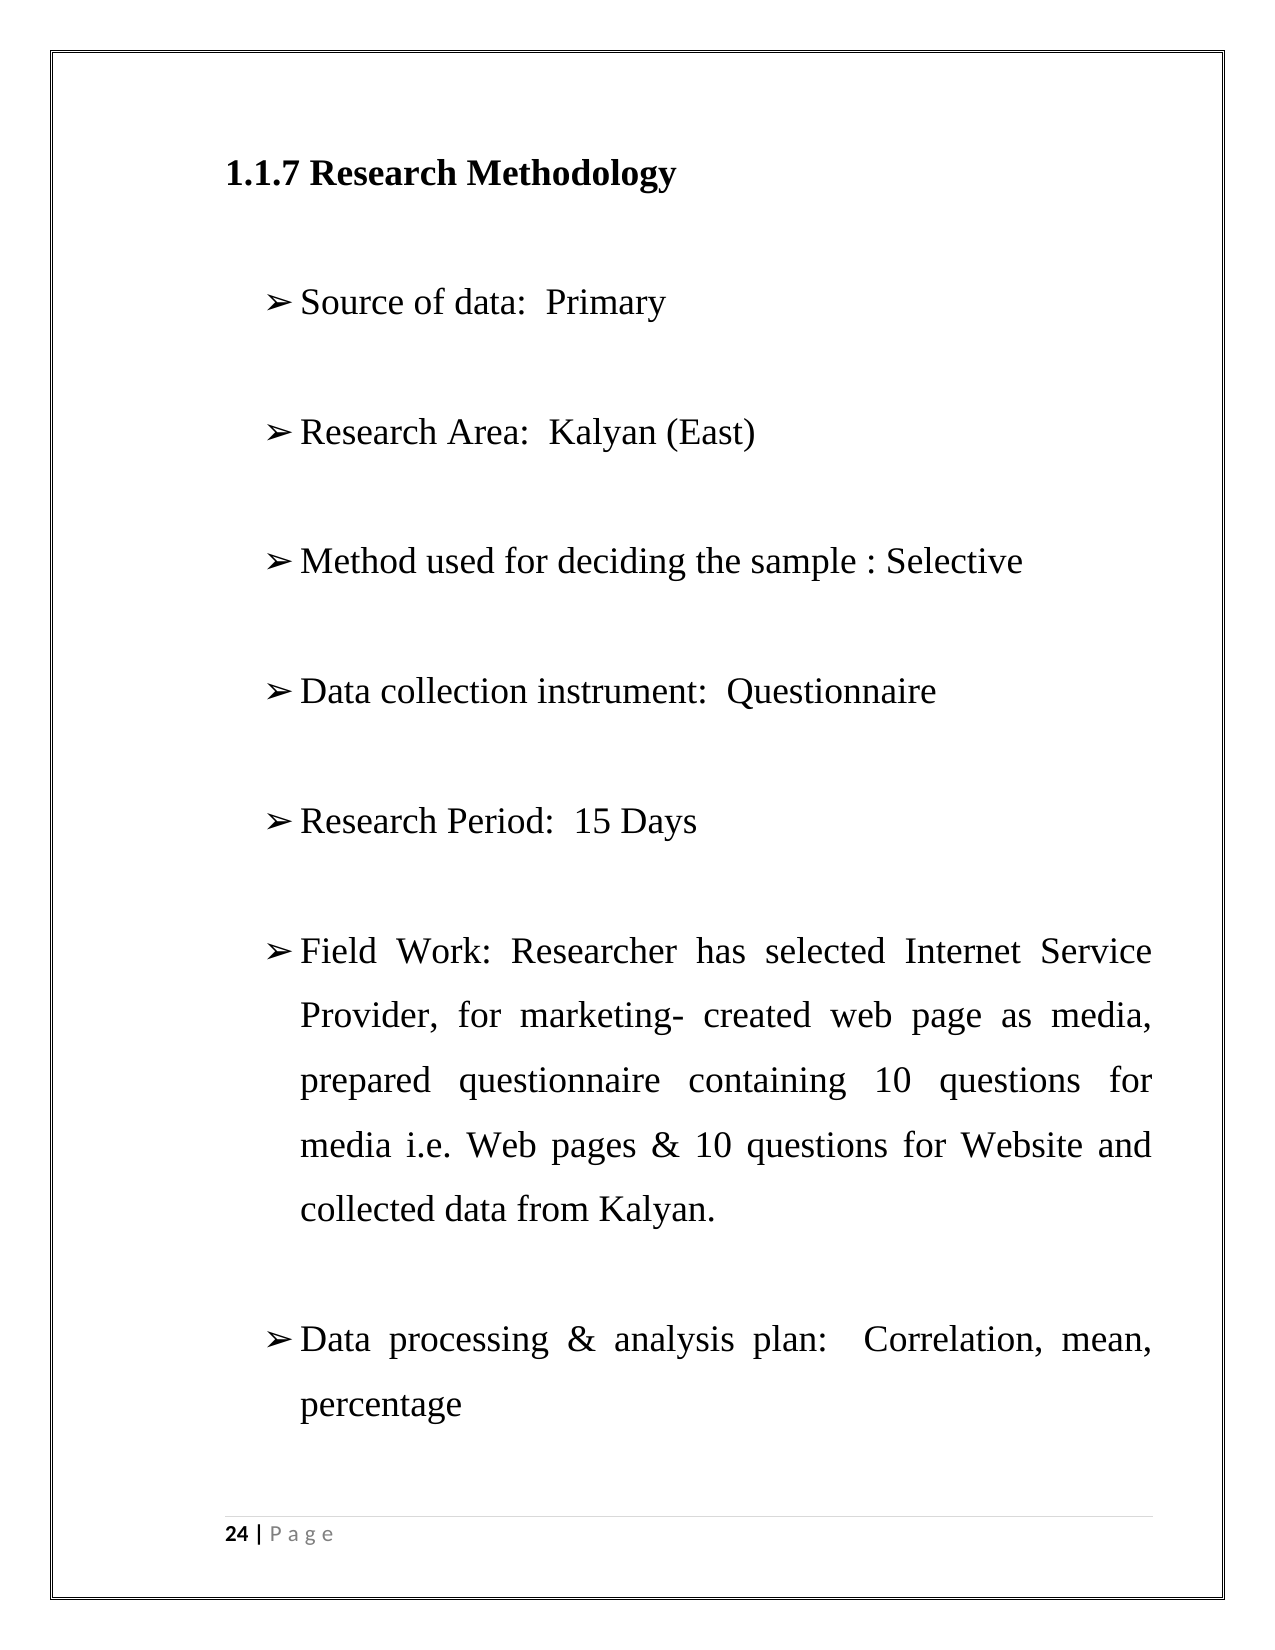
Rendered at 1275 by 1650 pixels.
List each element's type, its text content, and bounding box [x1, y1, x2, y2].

list Field Work: Researcher has selected Internet Service Provider, for marketing- created web page as media, prepared questionnaire containing 10 questions for media i.e. Web pages & 10 questions for Website and collected data from Kalyan. [263, 928, 1153, 1230]
list Research Area: Kalyan (East) [263, 409, 1153, 452]
list Research Period: 15 Days [263, 798, 1153, 841]
list Data collection instrument: Questionnaire [263, 668, 1153, 712]
text 1.1.7 Research Methodology [225, 150, 1153, 193]
list Source of data: Primary [263, 279, 1153, 323]
list Data processing & analysis plan: Correlation, mean, percentage [263, 1316, 1153, 1424]
list Method used for deciding the sample : Selective [263, 539, 1153, 582]
